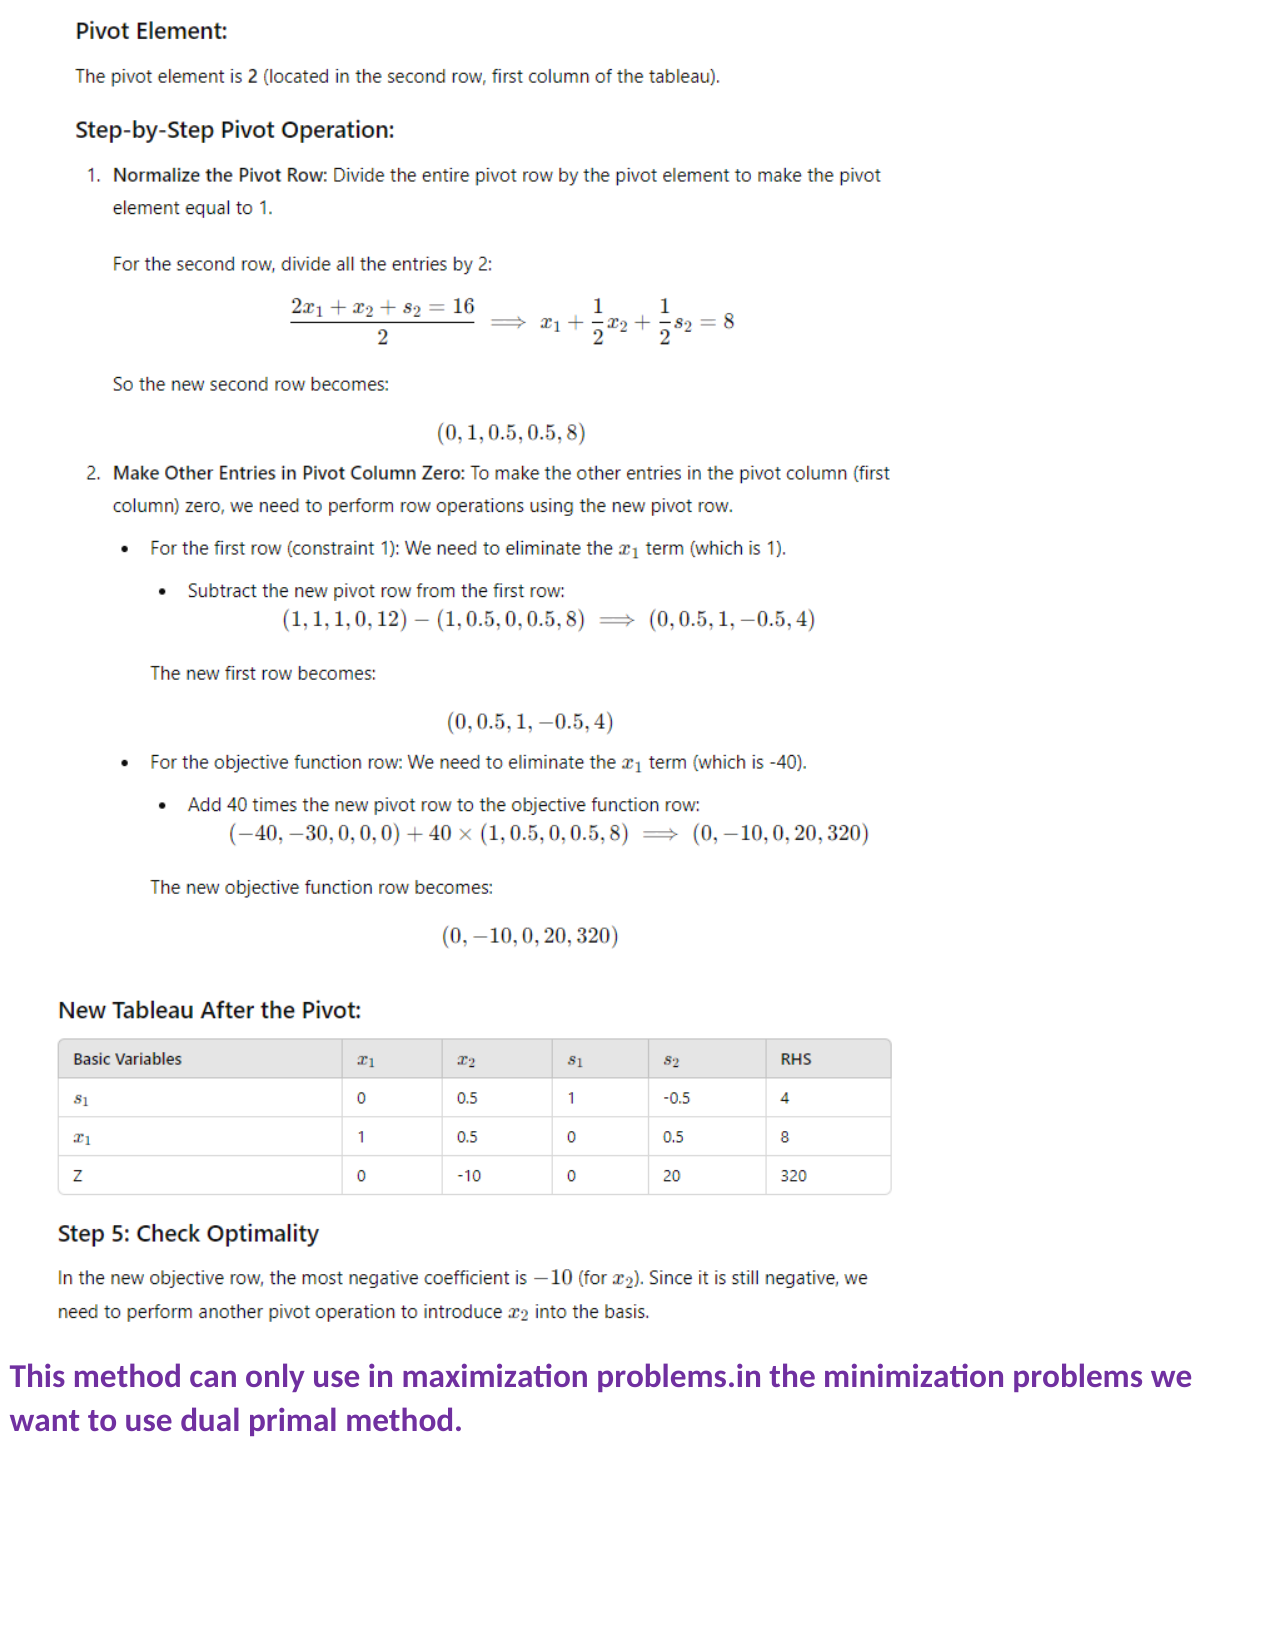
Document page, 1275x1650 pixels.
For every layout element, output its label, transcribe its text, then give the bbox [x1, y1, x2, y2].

picture [9, 0, 1025, 959]
text This method can only use in maximization problems.in the minimization problems we want to use dual primal method. [9, 1355, 1266, 1440]
picture [9, 977, 1117, 1337]
